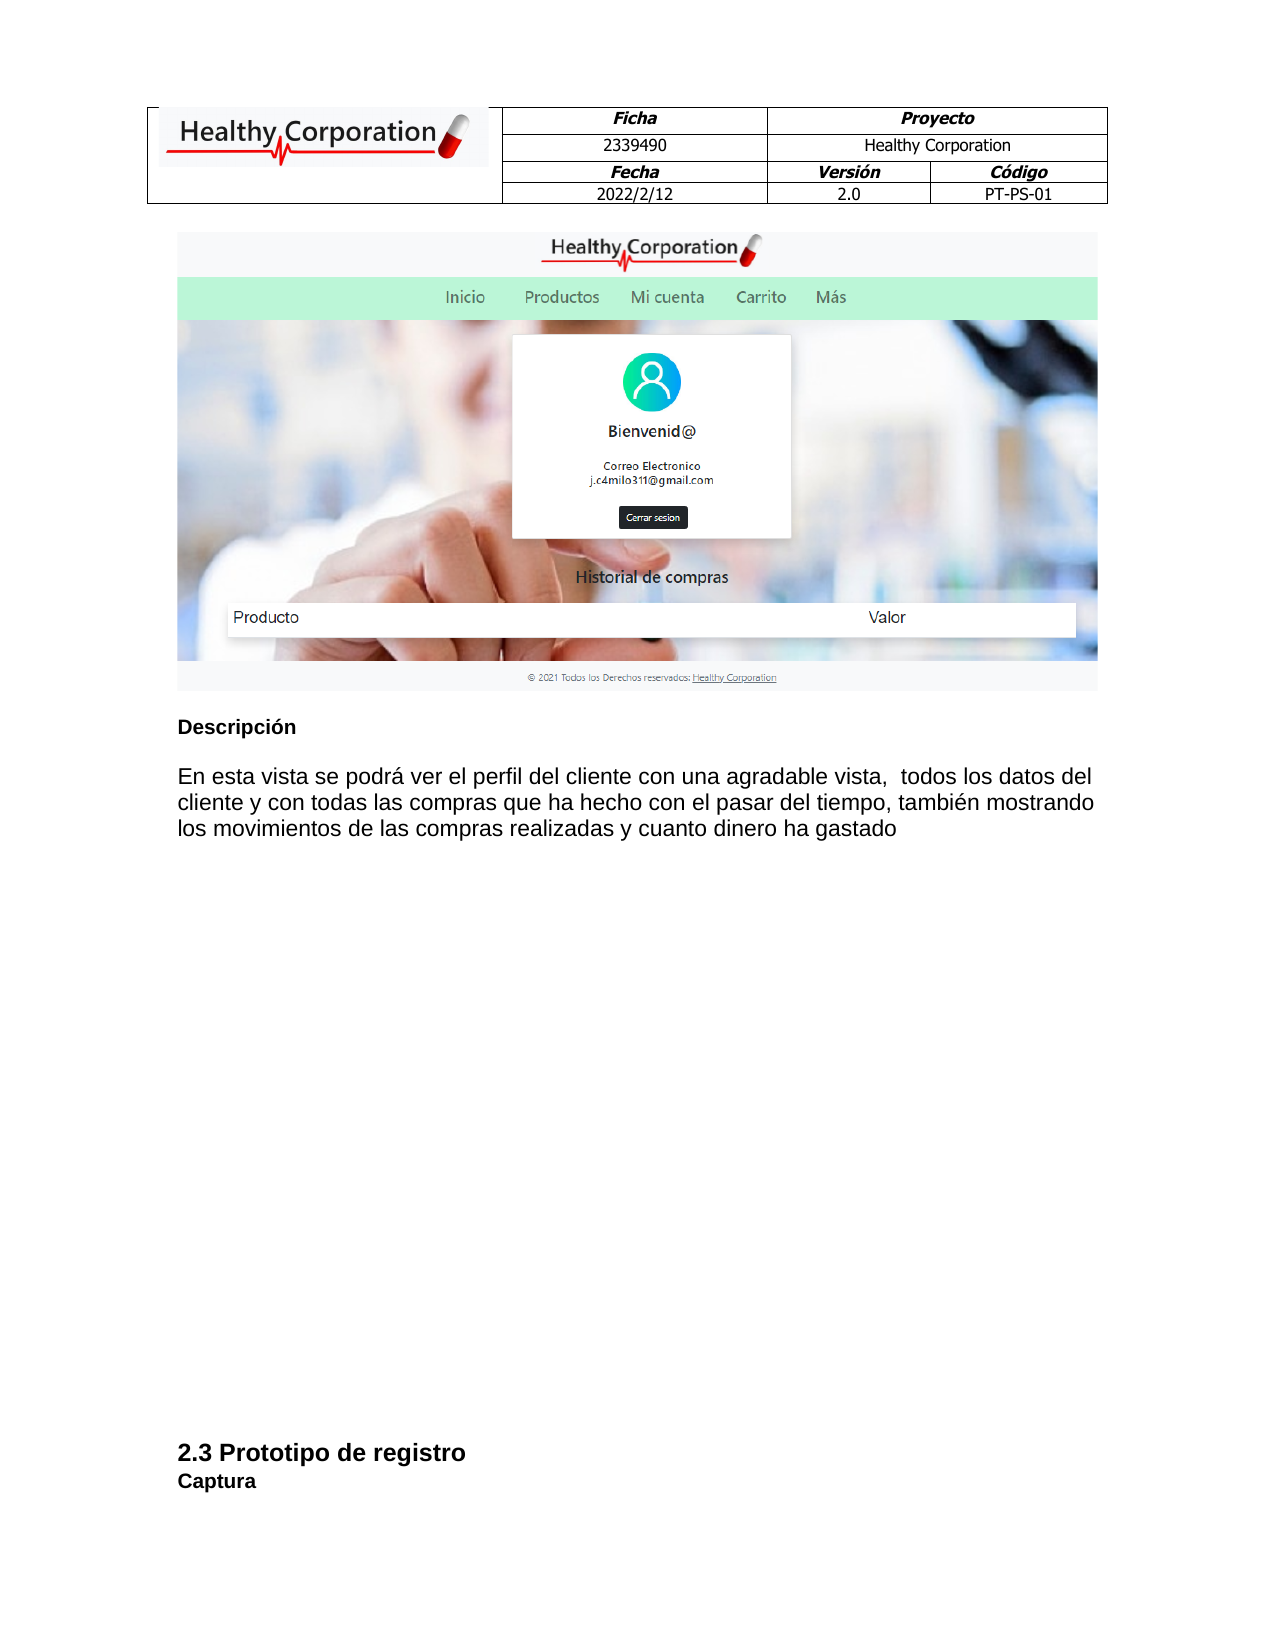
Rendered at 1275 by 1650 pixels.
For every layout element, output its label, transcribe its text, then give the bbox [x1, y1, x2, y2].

text Captura [177, 1468, 1098, 1492]
picture [158, 107, 489, 167]
text En esta vista se podrá ver el perfil del cliente con una agradable vista, todos los datos del cliente y con todas las compras que ha hecho con el pasar del tiempo, también mostrando los movimientos de las compras realizadas y cuanto dinero ha gastado [177, 763, 1098, 842]
picture [177, 232, 1098, 691]
subtitle 2.3 Prototipo de registro [177, 1437, 1098, 1466]
text Descripción [177, 715, 1098, 739]
